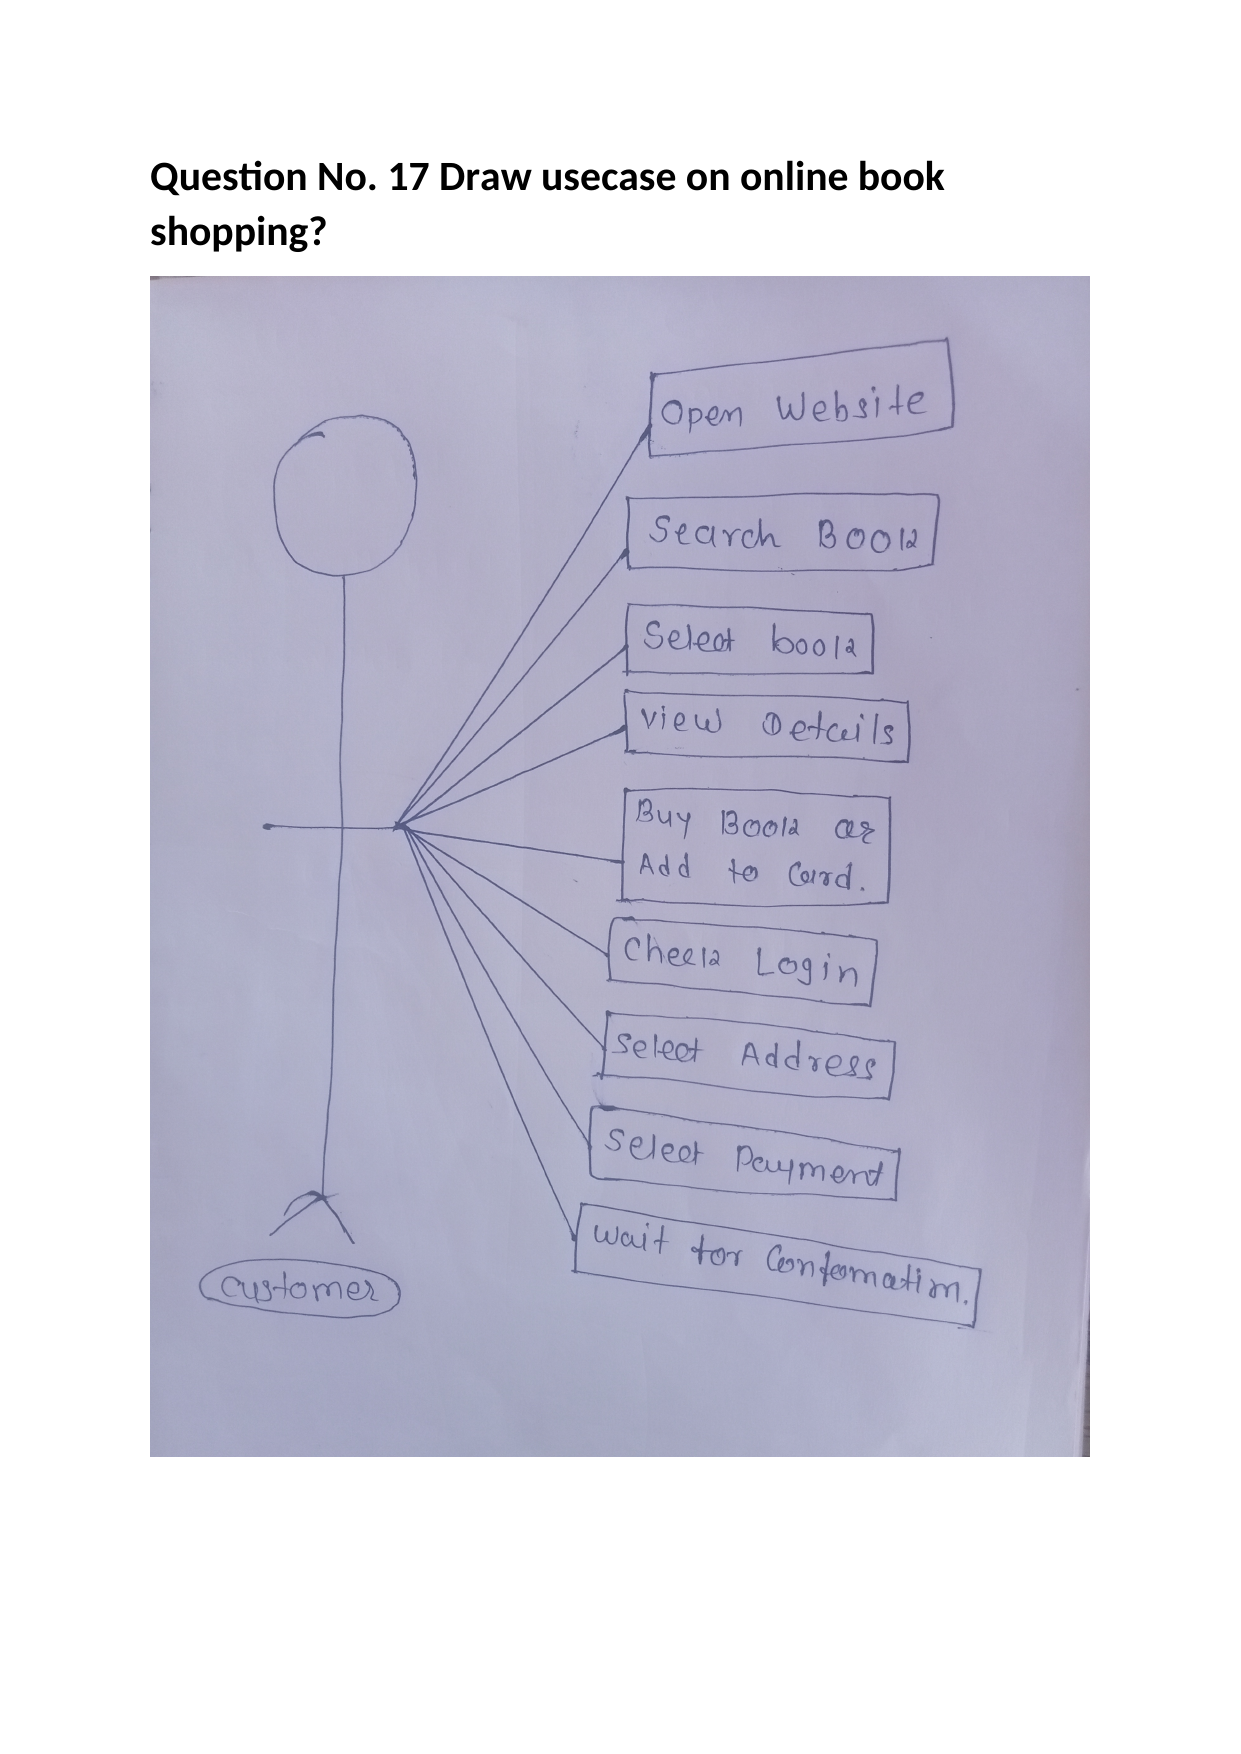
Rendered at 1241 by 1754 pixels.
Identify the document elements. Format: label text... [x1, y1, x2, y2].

picture [150, 276, 1090, 1457]
text Question No. 17 Draw usecase on online book shopping? [150, 150, 1090, 256]
